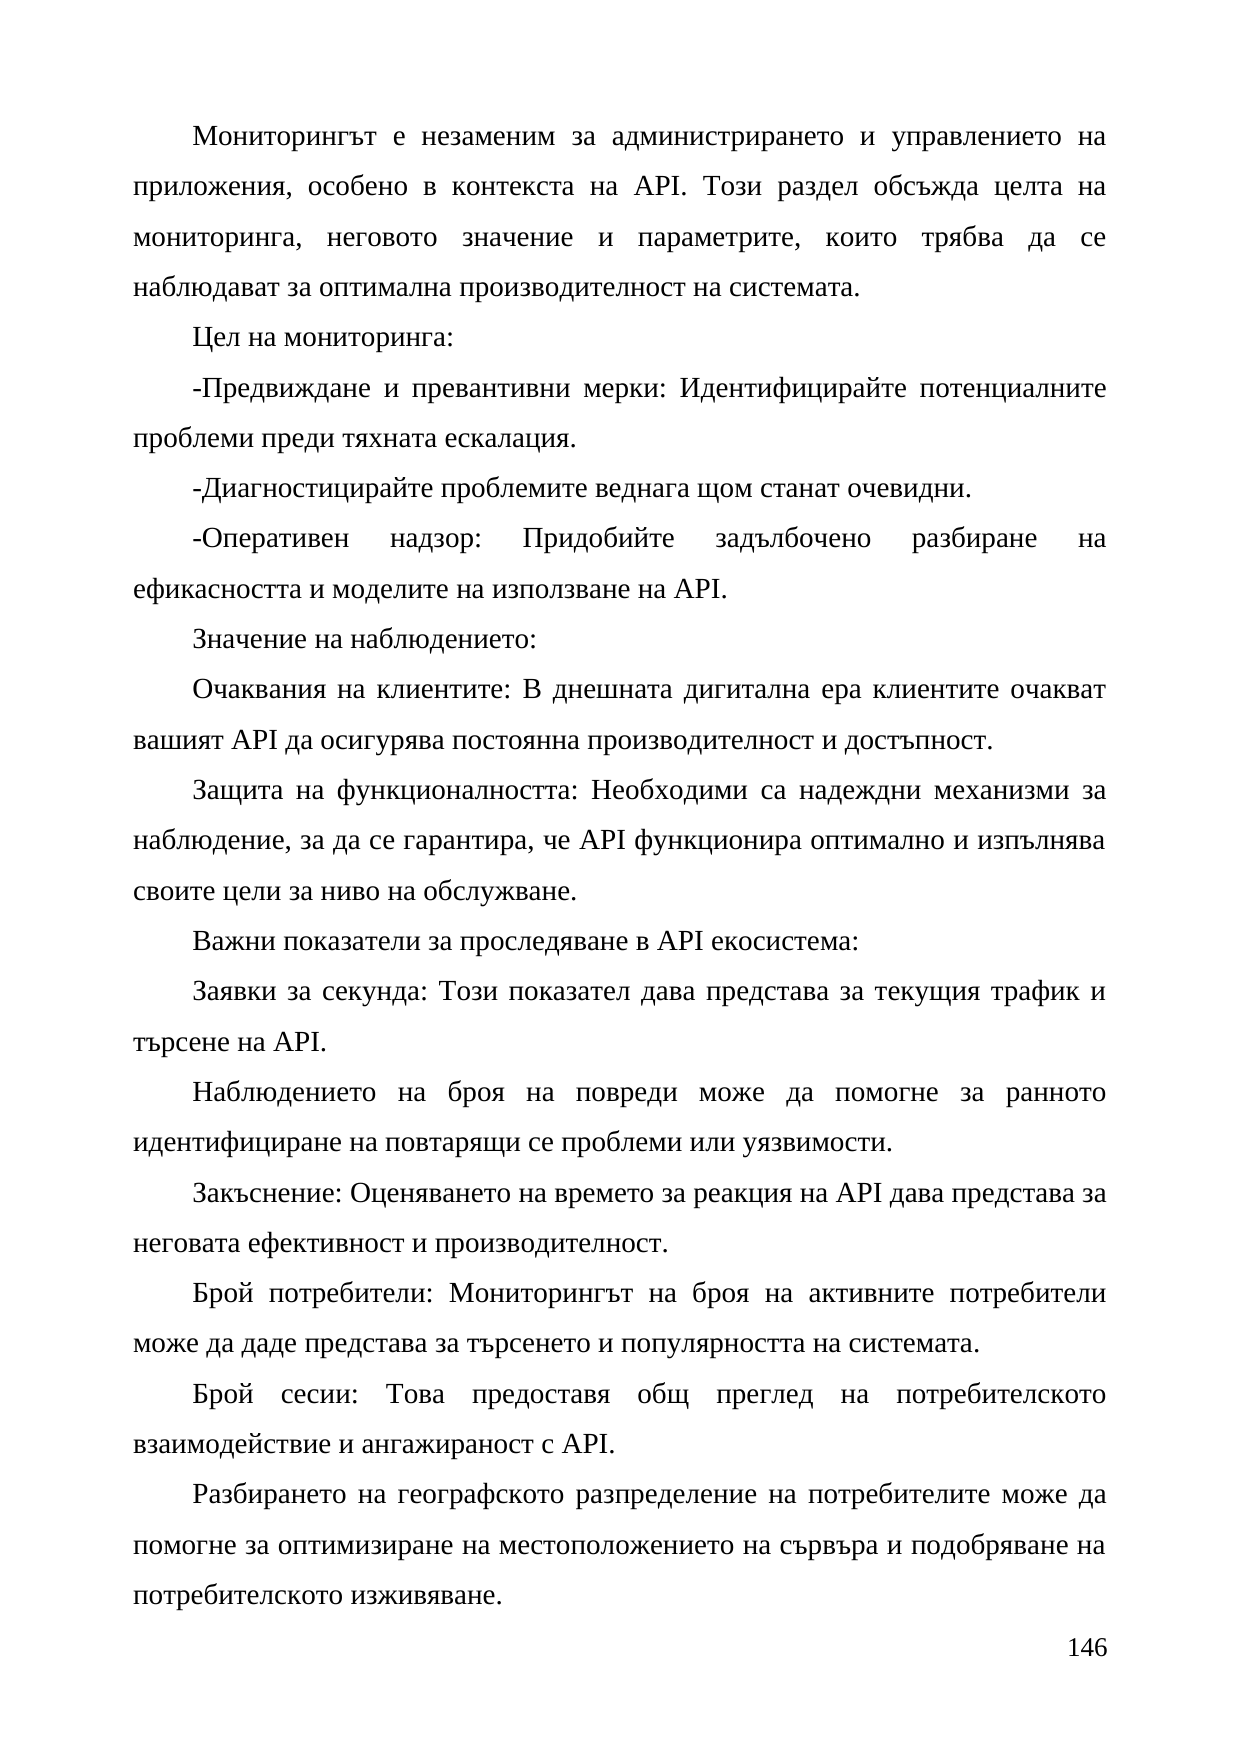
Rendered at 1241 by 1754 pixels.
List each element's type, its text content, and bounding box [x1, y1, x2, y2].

text Брой потребители: Мониторингът на броя на активните потребители може да даде представа за търсенето и популярността на системата. [133, 1275, 1107, 1359]
text -Диагностицирайте проблемите веднага щом станат очевидни. [133, 470, 1107, 504]
text Брой сесии: Това предоставя общ преглед на потребителското взаимодействие и ангажираност с API. [133, 1376, 1107, 1460]
text Цел на мониторинга: [133, 319, 1107, 353]
text Значение на наблюдението: [133, 621, 1107, 655]
text -Оперативен надзор: Придобийте задълбочено разбиране на ефикасността и моделите на използване на API. [133, 521, 1107, 604]
text Мониторингът е незаменим за администрирането и управлението на приложения, особено в контекста на API. Този раздел обсъжда целта на мониторинга, неговото значение и параметрите, които трябва да се наблюдават за оптимална производителност на системата. [133, 118, 1107, 303]
text Важни показатели за проследяване в API екосистема: [133, 923, 1107, 957]
text Наблюдението на броя на повреди може да помогне за ранното идентифициране на повтарящи се проблеми или уязвимости. [133, 1074, 1107, 1158]
text Закъснение: Оценяването на времето за реакция на API дава представа за неговата ефективност и производителност. [133, 1175, 1107, 1258]
text Разбирането на географското разпределение на потребителите може да помогне за оптимизиране на местоположението на сървъра и подобряване на потребителското изживяване. [133, 1477, 1107, 1611]
text Защита на функционалността: Необходими са надеждни механизми за наблюдение, за да се гарантира, че API функционира оптимално и изпълнява своите цели за ниво на обслужване. [133, 772, 1107, 906]
text -Предвиждане и превантивни мерки: Идентифицирайте потенциалните проблеми преди тяхната ескалация. [133, 370, 1107, 453]
text Заявки за секунда: Този показател дава представа за текущия трафик и търсене на API. [133, 973, 1107, 1057]
text Очаквания на клиентите: В днешната дигитална ера клиентите очакват вашият API да осигурява постоянна производителност и достъпност. [133, 672, 1107, 755]
